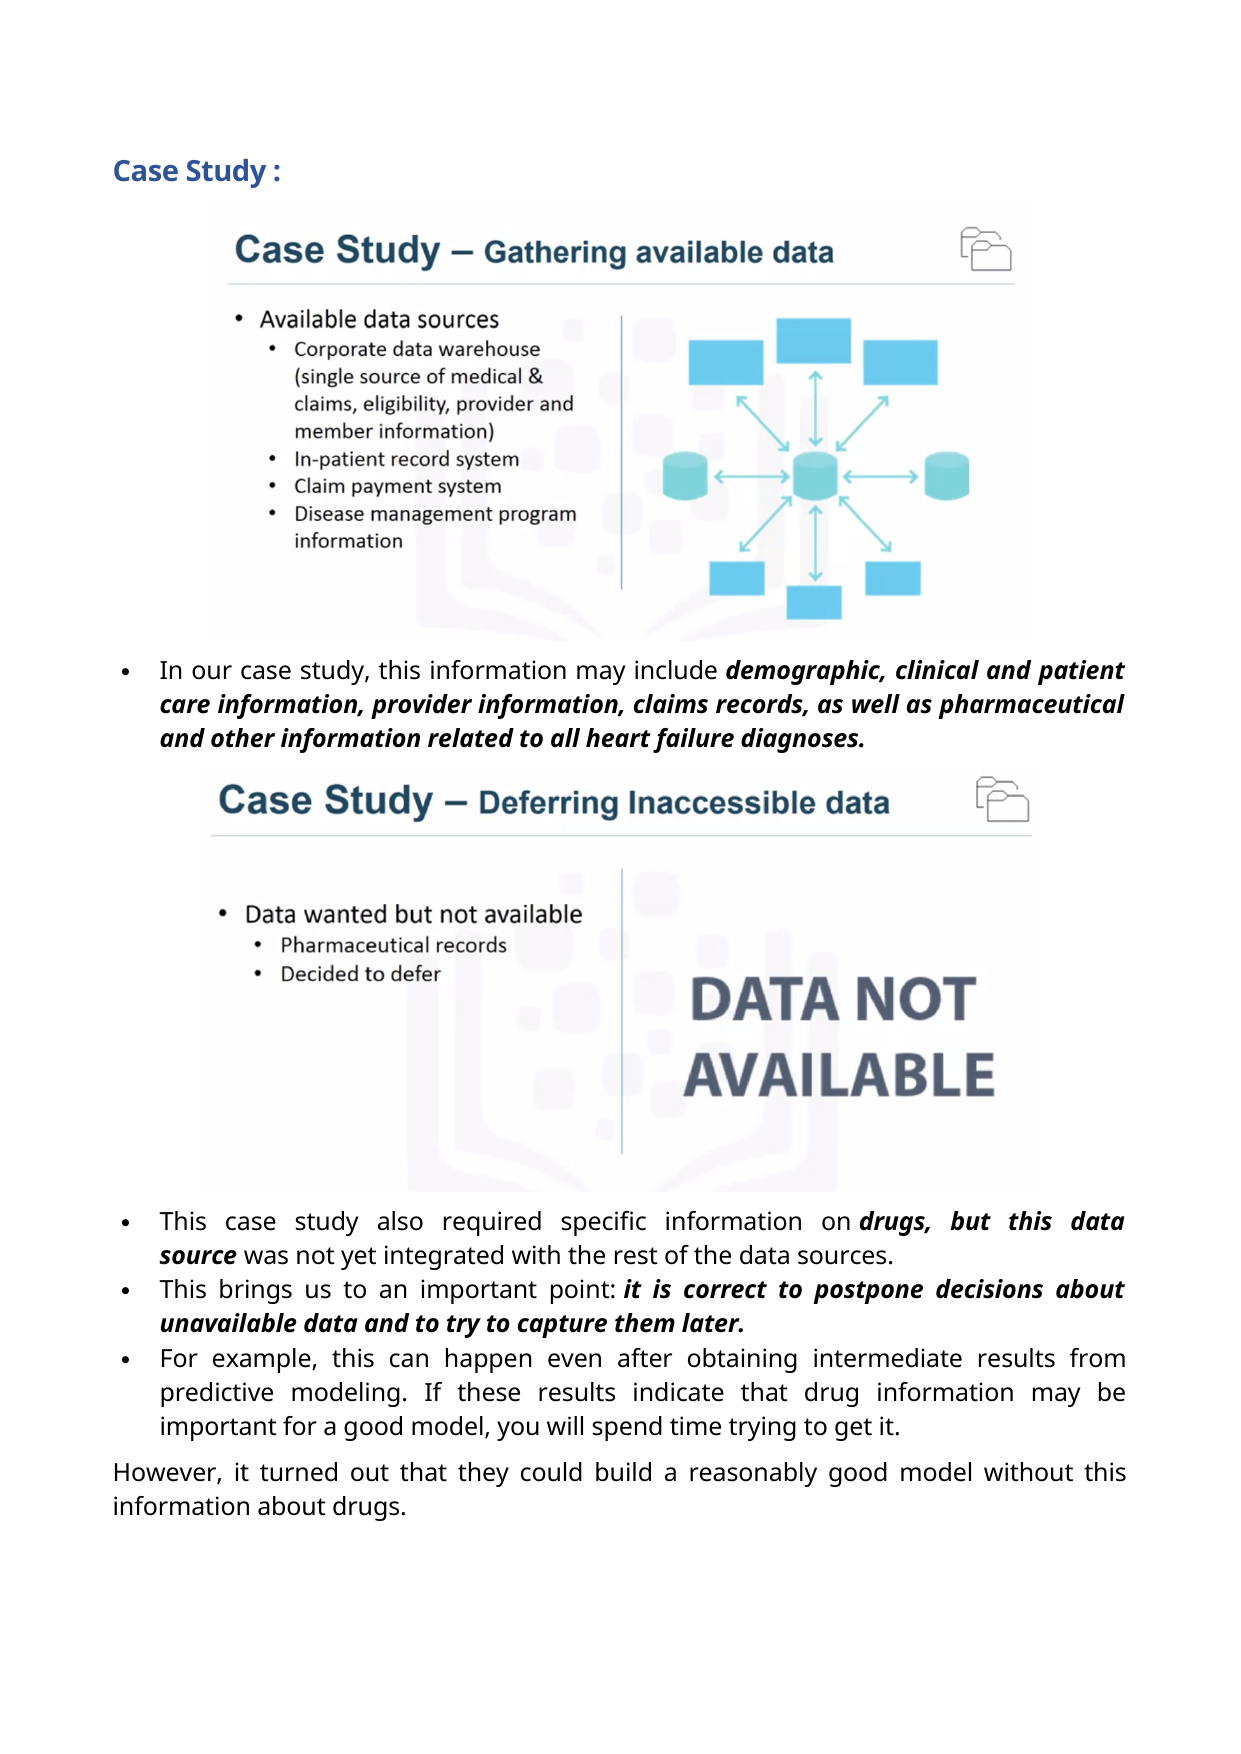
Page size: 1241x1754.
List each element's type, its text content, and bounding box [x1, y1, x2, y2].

text However, it turned out that they could build a reasonably good model without this information about drugs. [112, 1455, 1128, 1523]
list This case study also required specific information on drugs, but this data source was not yet integrated with the rest of the data sources. [122, 1204, 1128, 1272]
list This brings us to an important point: it is correct to postpone decisions about unavailable data and to try to capture them later. [122, 1272, 1128, 1340]
subtitle Case Study : [112, 150, 1128, 190]
list For example, this can happen even after obtaining intermediate results from predictive modeling. If these results indicate that drug information may be important for a good model, you will spend time trying to get it. [122, 1340, 1128, 1442]
picture [207, 202, 1033, 641]
list In our case study, this information may include demographic, clinical and patient care information, provider information, claims records, as well as pharmaceutical and other information related to all heart failure diagnoses. [122, 653, 1128, 755]
picture [200, 767, 1040, 1192]
